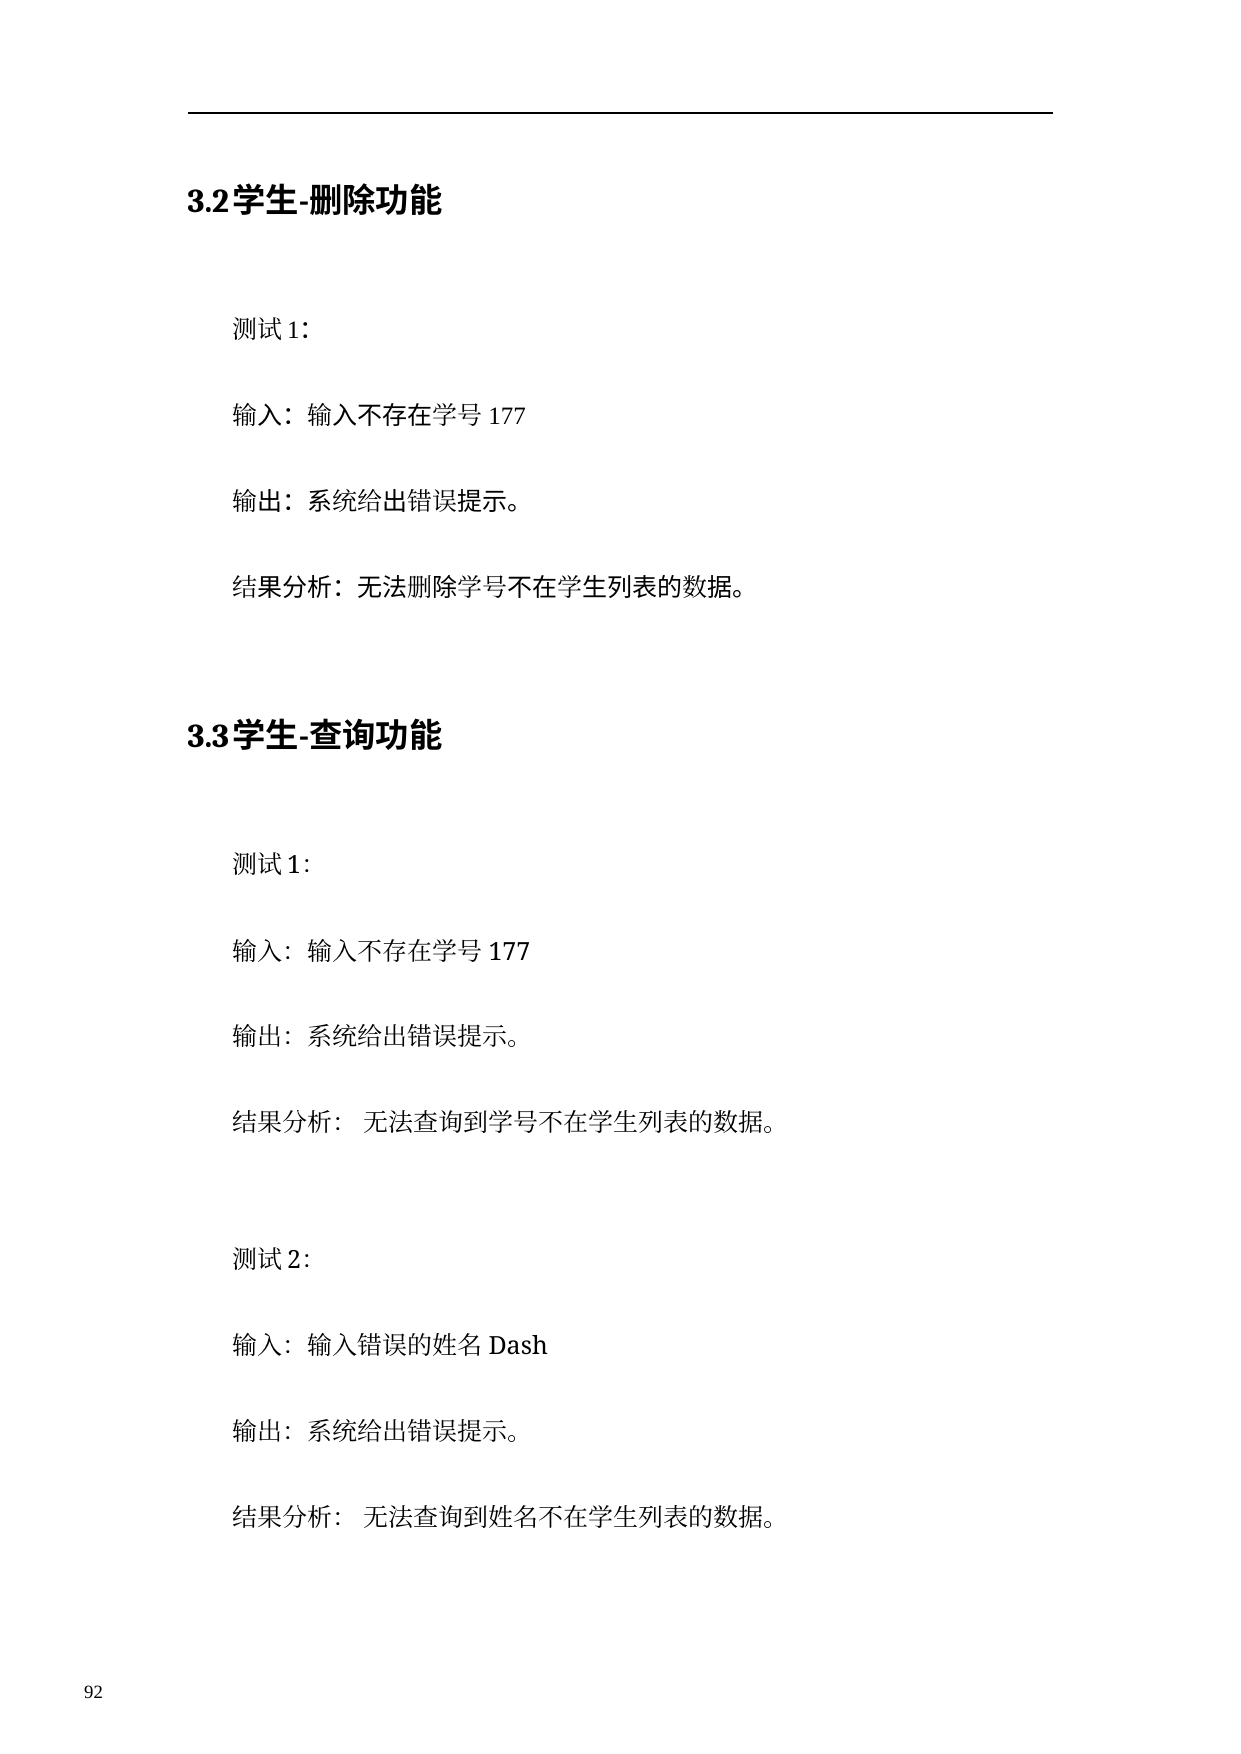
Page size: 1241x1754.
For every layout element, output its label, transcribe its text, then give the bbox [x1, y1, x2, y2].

subtitle 学生-查询功能 [187, 699, 1053, 767]
text 测试1： [232, 294, 1053, 362]
text 测试2： [232, 1224, 1053, 1292]
text 输入：输入不存在学号 177 [232, 915, 1053, 983]
text 输出：系统给出错误提示。 [232, 1001, 1053, 1069]
text 结果分析： 无法查询到姓名不在学生列表的数据。 [232, 1481, 1053, 1549]
subtitle 学生-删除功能 [187, 164, 1053, 232]
text 测试1： [232, 829, 1053, 897]
text 结果分析： 无法查询到学号不在学生列表的数据。 [232, 1087, 1053, 1155]
text 输出：系统给出错误提示。 [232, 1396, 1053, 1463]
text 结果分析：无法删除学号不在学生列表的数据。 [232, 552, 1053, 620]
text 输出：系统给出错误提示。 [232, 466, 1053, 534]
text 输入：输入不存在学号 177 [232, 380, 1053, 448]
text 输入：输入错误的姓名 Dash [232, 1310, 1053, 1378]
